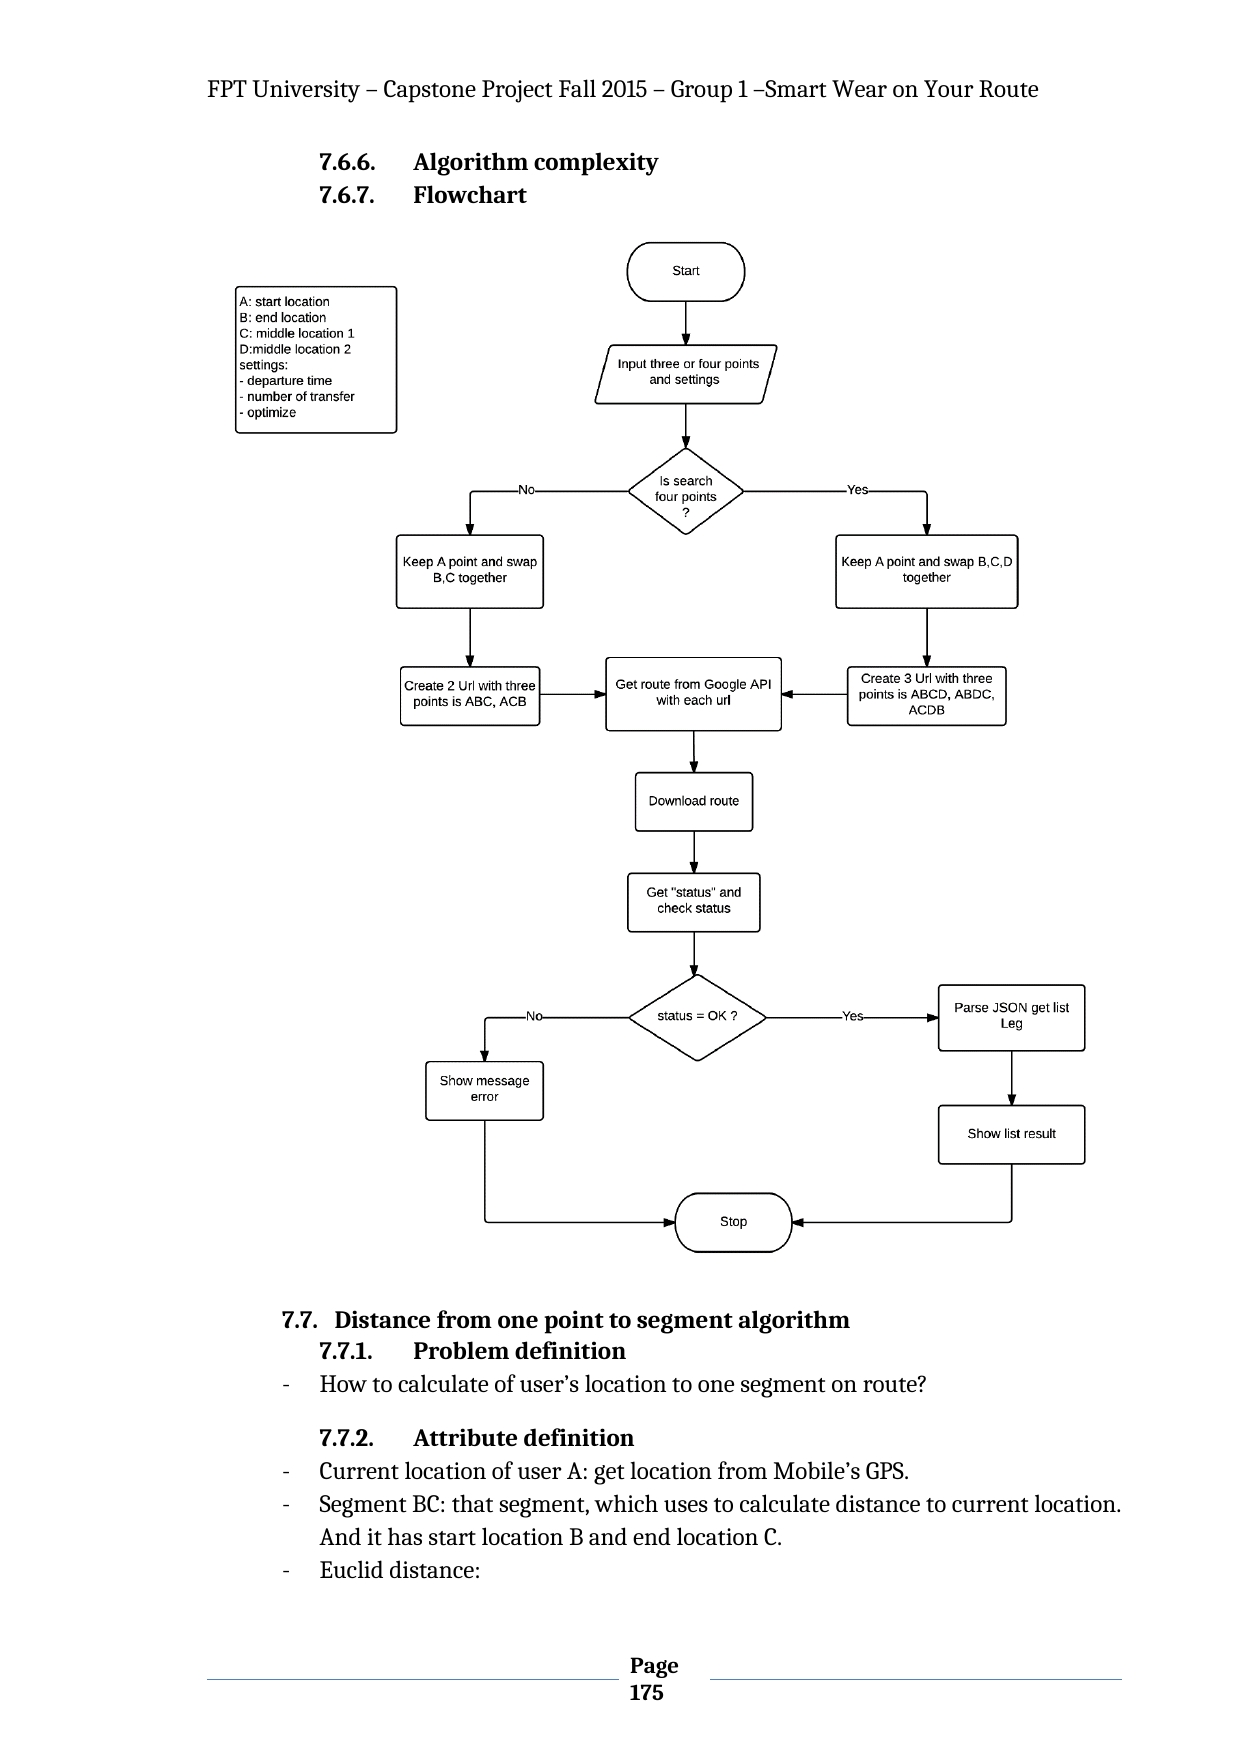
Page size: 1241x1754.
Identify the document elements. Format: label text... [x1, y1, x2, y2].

picture [206, 213, 1113, 1281]
subtitle Distance from one point to segment algorithm [282, 1306, 1122, 1335]
list Euclid distance: [282, 1556, 1122, 1585]
list Current location of user A: get location from Mobile’s GPS. [282, 1457, 1122, 1486]
list How to calculate of user’s location to one segment on route? [282, 1370, 1122, 1399]
subtitle Attribute definition [319, 1424, 1122, 1453]
subtitle Algorithm complexity [319, 148, 1122, 176]
subtitle Flowchart [319, 181, 1122, 209]
subtitle Problem definition [319, 1337, 1122, 1366]
list Segment BC: that segment, which uses to calculate distance to current location. And it has start location B and end location C. [282, 1490, 1122, 1552]
